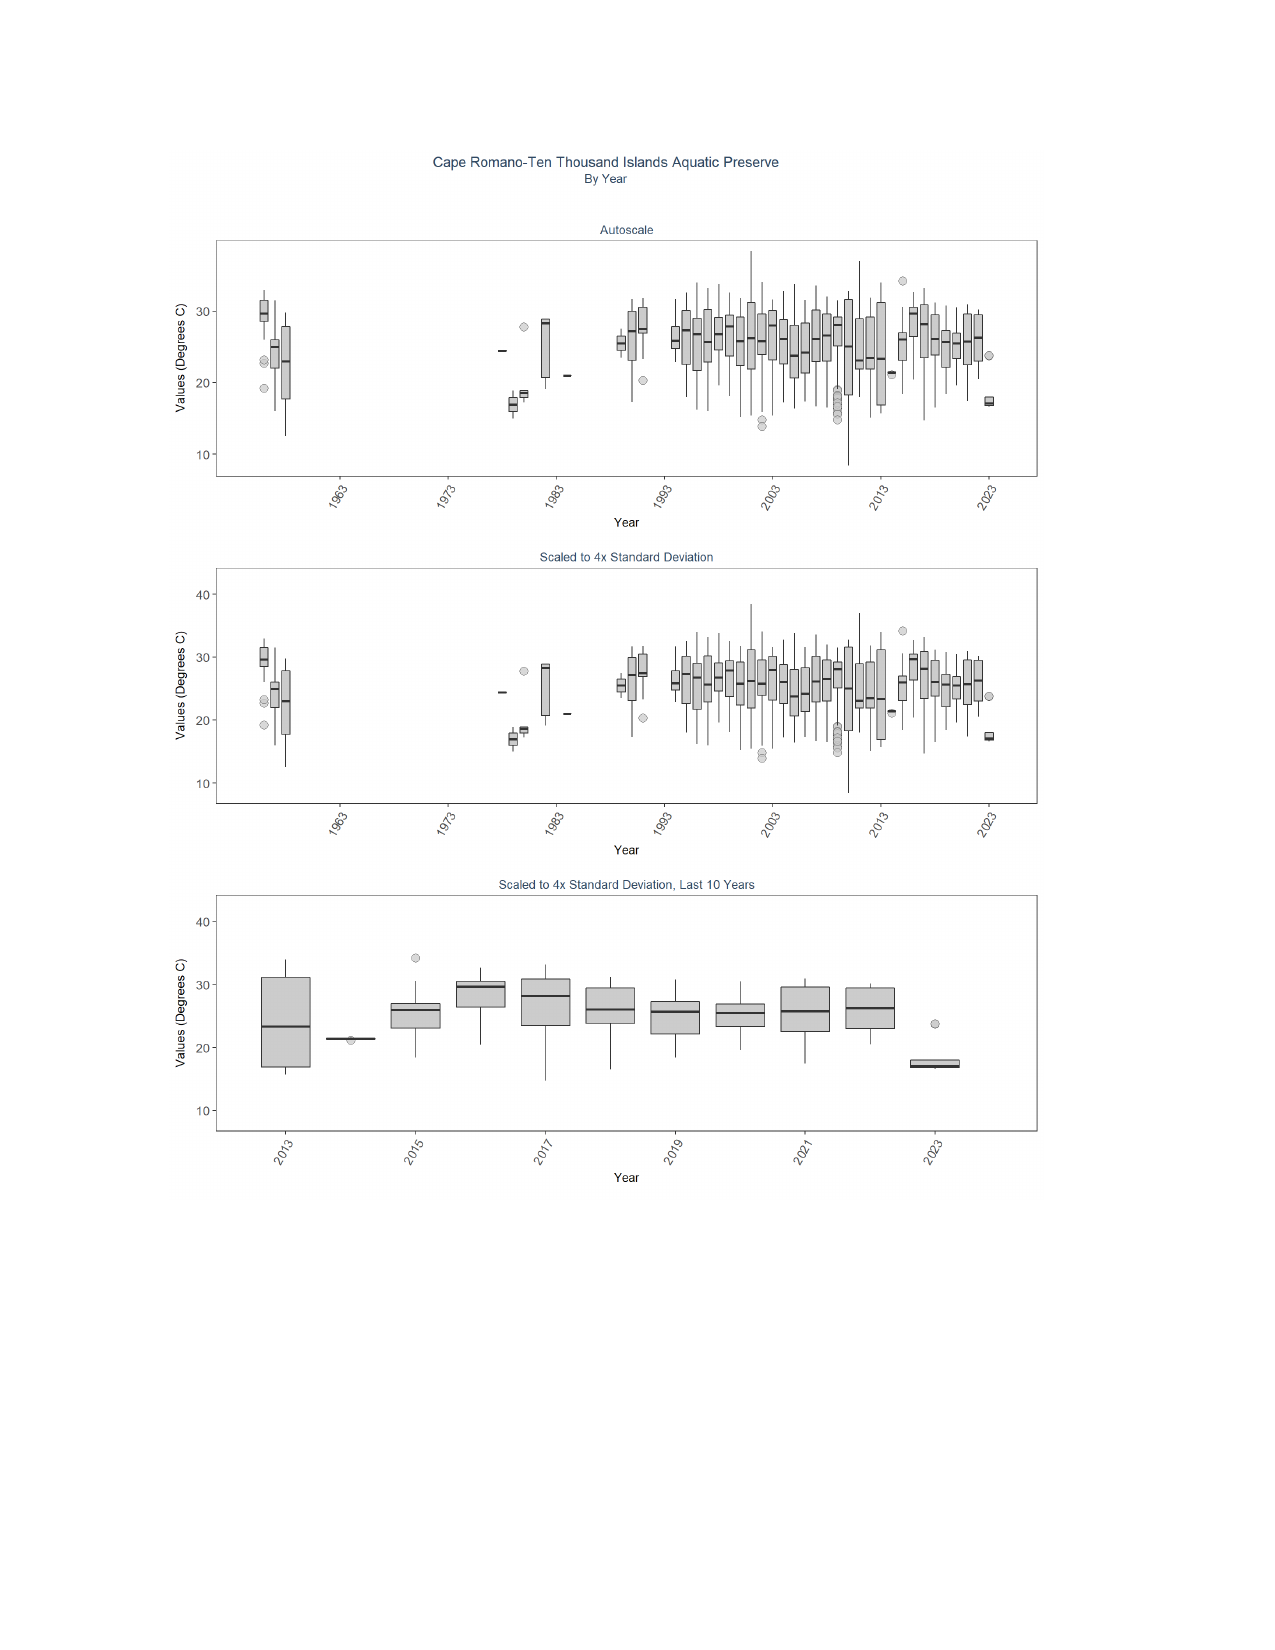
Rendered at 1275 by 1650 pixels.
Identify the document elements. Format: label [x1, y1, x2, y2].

picture [168, 150, 1044, 1200]
